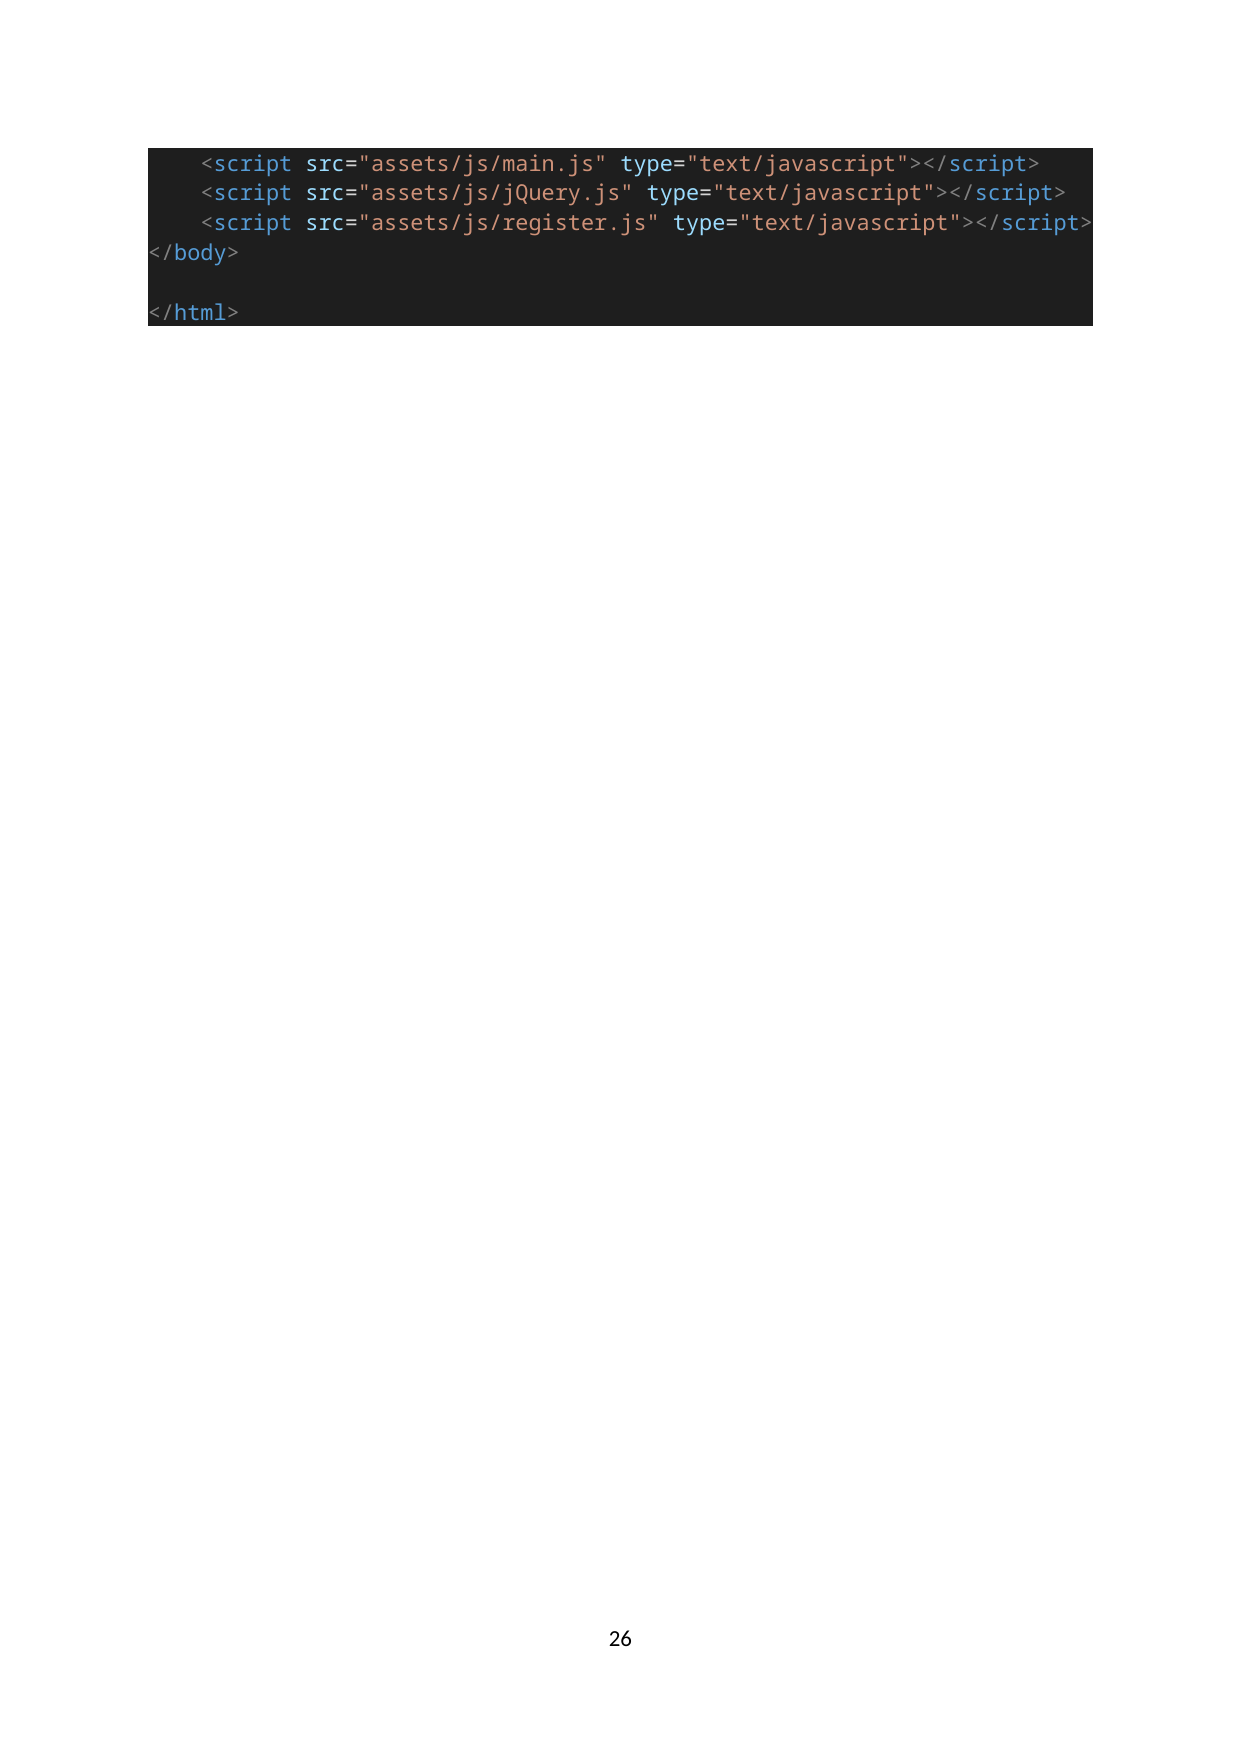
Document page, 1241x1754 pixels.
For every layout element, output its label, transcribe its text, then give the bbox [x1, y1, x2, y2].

text </html> [148, 297, 1093, 326]
text </body> [148, 237, 1093, 267]
text <script src="assets/js/register.js" type="text/javascript"></script> [148, 207, 1093, 237]
text <script src="assets/js/jQuery.js" type="text/javascript"></script> [148, 177, 1093, 207]
text <script src="assets/js/main.js" type="text/javascript"></script> [148, 148, 1093, 177]
